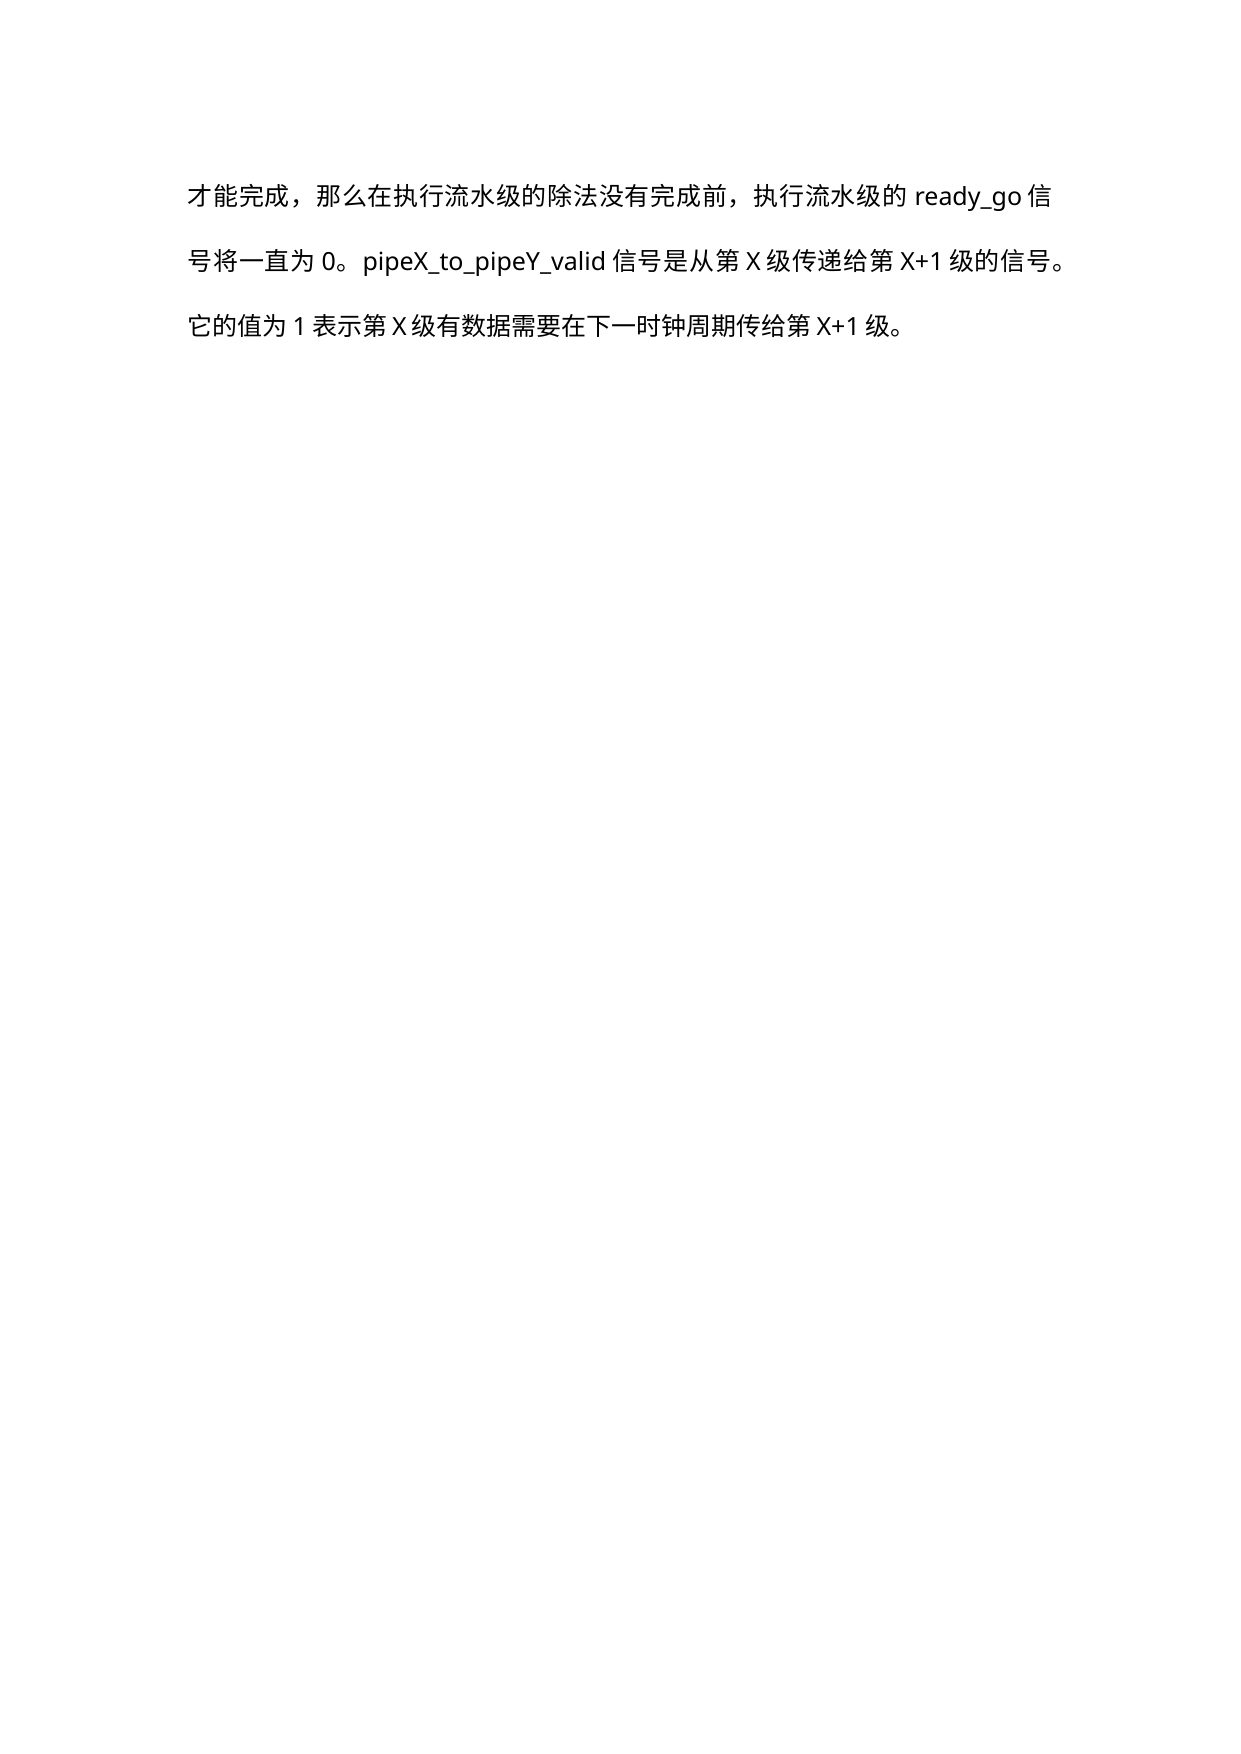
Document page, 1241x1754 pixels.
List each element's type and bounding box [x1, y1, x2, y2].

list [187, 162, 1053, 357]
